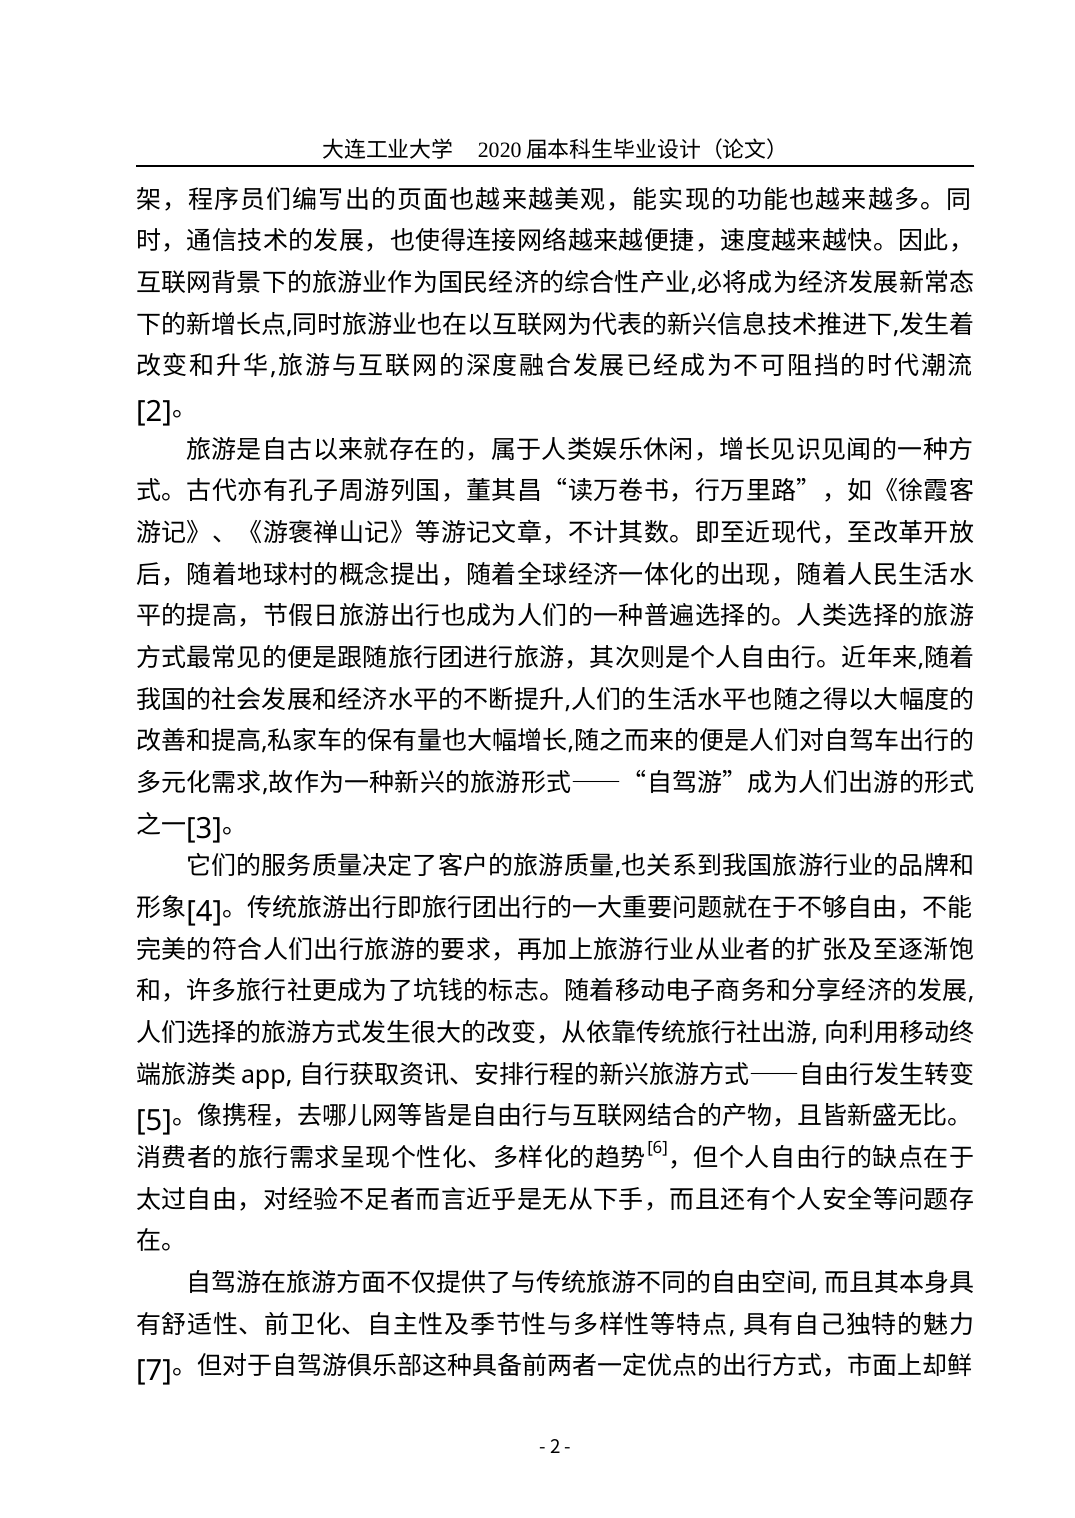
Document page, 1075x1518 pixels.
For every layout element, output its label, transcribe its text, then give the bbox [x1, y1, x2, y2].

text 旅游是自古以来就存在的，属于人类娱乐休闲，增长见识见闻的一种方式。古代亦有孔子周游列国，董其昌“读万卷书，行万里路”，如《徐霞客游记》、《游褒禅山记》等游记文章，不计其数。即至近现代，至改革开放后，随着地球村的概念提出，随着全球经济一体化的出现，随着人民生活水平的提高，节假日旅游出行也成为人们的一种普遍选择的。人类选择的旅游方式最常见的便是跟随旅行团进行旅游，其次则是个人自由行。近年来,随着我国的社会发展和经济水平的不断提升,人们的生活水平也随之得以大幅度的改善和提高,私家车的保有量也大幅增长,随之而来的便是人们对自驾车出行的多元化需求,故作为一种新兴的旅游形式——“自驾游”成为人们出游的形式之一[3]。 [136, 425, 974, 841]
text 它们的服务质量决定了客户的旅游质量,也关系到我国旅游行业的品牌和形象[4]。传统旅游出行即旅行团出行的一大重要问题就在于不够自由，不能完美的符合人们出行旅游的要求，再加上旅游行业从业者的扩张及至逐渐饱和，许多旅行社更成为了坑钱的标志。随着移动电子商务和分享经济的发展, 人们选择的旅游方式发生很大的改变，从依靠传统旅行社出游, 向利用移动终端旅游类app, 自行获取资讯、安排行程的新兴旅游方式——自由行发生转变[5]。像携程，去哪儿网等皆是自由行与互联网结合的产物，且皆新盛无比。消费者的旅行需求呈现个性化、多样化的趋势[6]，但个人自由行的缺点在于太过自由，对经验不足者而言近乎是无从下手，而且还有个人安全等问题存在。 [136, 841, 974, 1258]
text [136, 1258, 974, 1383]
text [136, 175, 974, 425]
